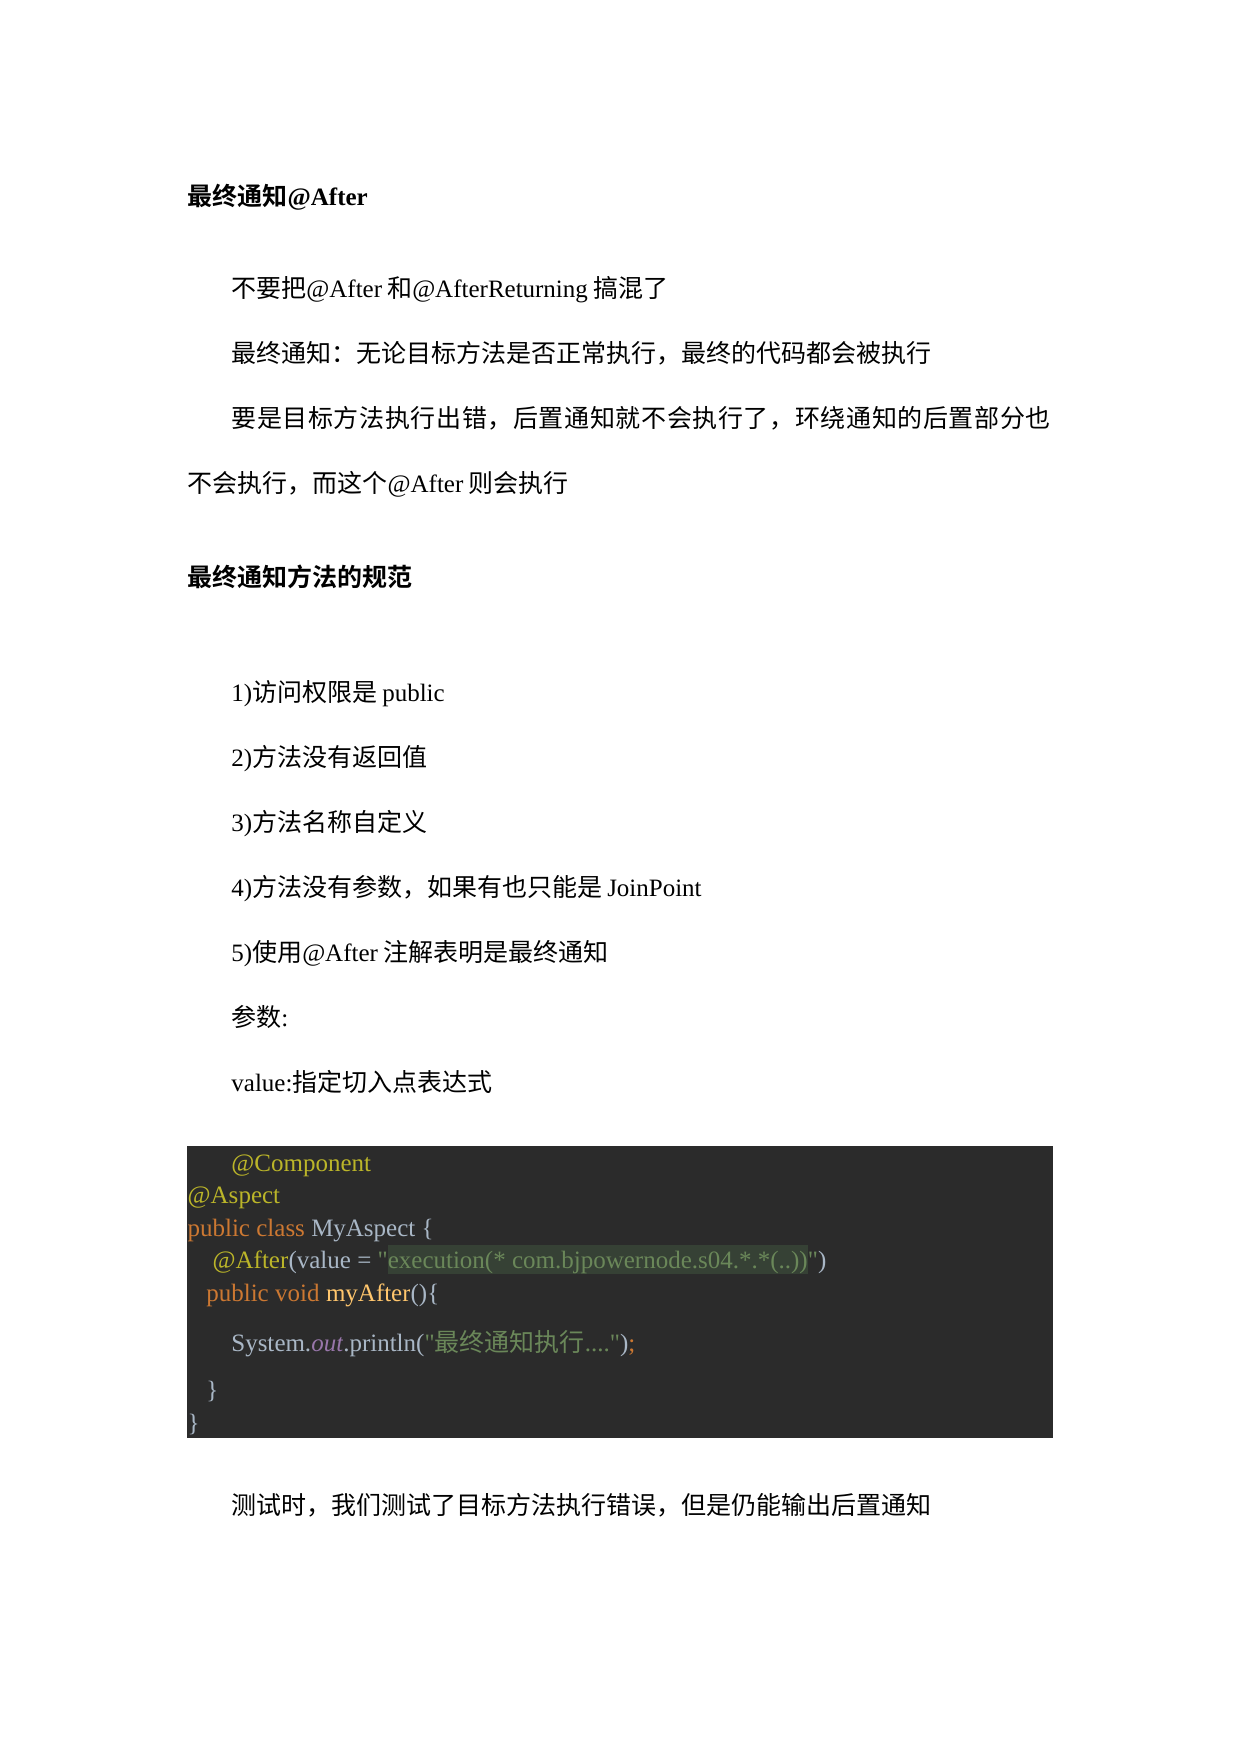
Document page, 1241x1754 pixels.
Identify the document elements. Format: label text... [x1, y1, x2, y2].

text 不要把@After和@AfterReturning搞混了 [187, 254, 1053, 319]
text 3)方法名称自定义 [187, 788, 1053, 853]
subtitle 最终通知@After [187, 162, 1053, 227]
text 5)使用@After注解表明是最终通知 [187, 918, 1053, 983]
text 2)方法没有返回值 [187, 723, 1053, 788]
text 要是目标方法执行出错，后置通知就不会执行了，环绕通知的后置部分也不会执行，而这个@After则会执行 [187, 384, 1053, 514]
text 1)访问权限是public [187, 658, 1053, 723]
text 最终通知：无论目标方法是否正常执行，最终的代码都会被执行 [187, 319, 1053, 384]
subtitle 最终通知方法的规范 [187, 543, 1053, 608]
text 参数: [187, 983, 1053, 1048]
text 4)方法没有参数，如果有也只能是JoinPoint [187, 853, 1053, 918]
text value:指定切入点表达式 [187, 1048, 1053, 1113]
text @Component @Aspect public class MyAspect { @After(value = "execution(* com.bjpowernode.s04.*.*(..))") public void myAfter(){ System.out.println("最终通知执行...."); } } [187, 1146, 1053, 1438]
text 测试时，我们测试了目标方法执行错误，但是仍能输出后置通知 [187, 1471, 1053, 1536]
